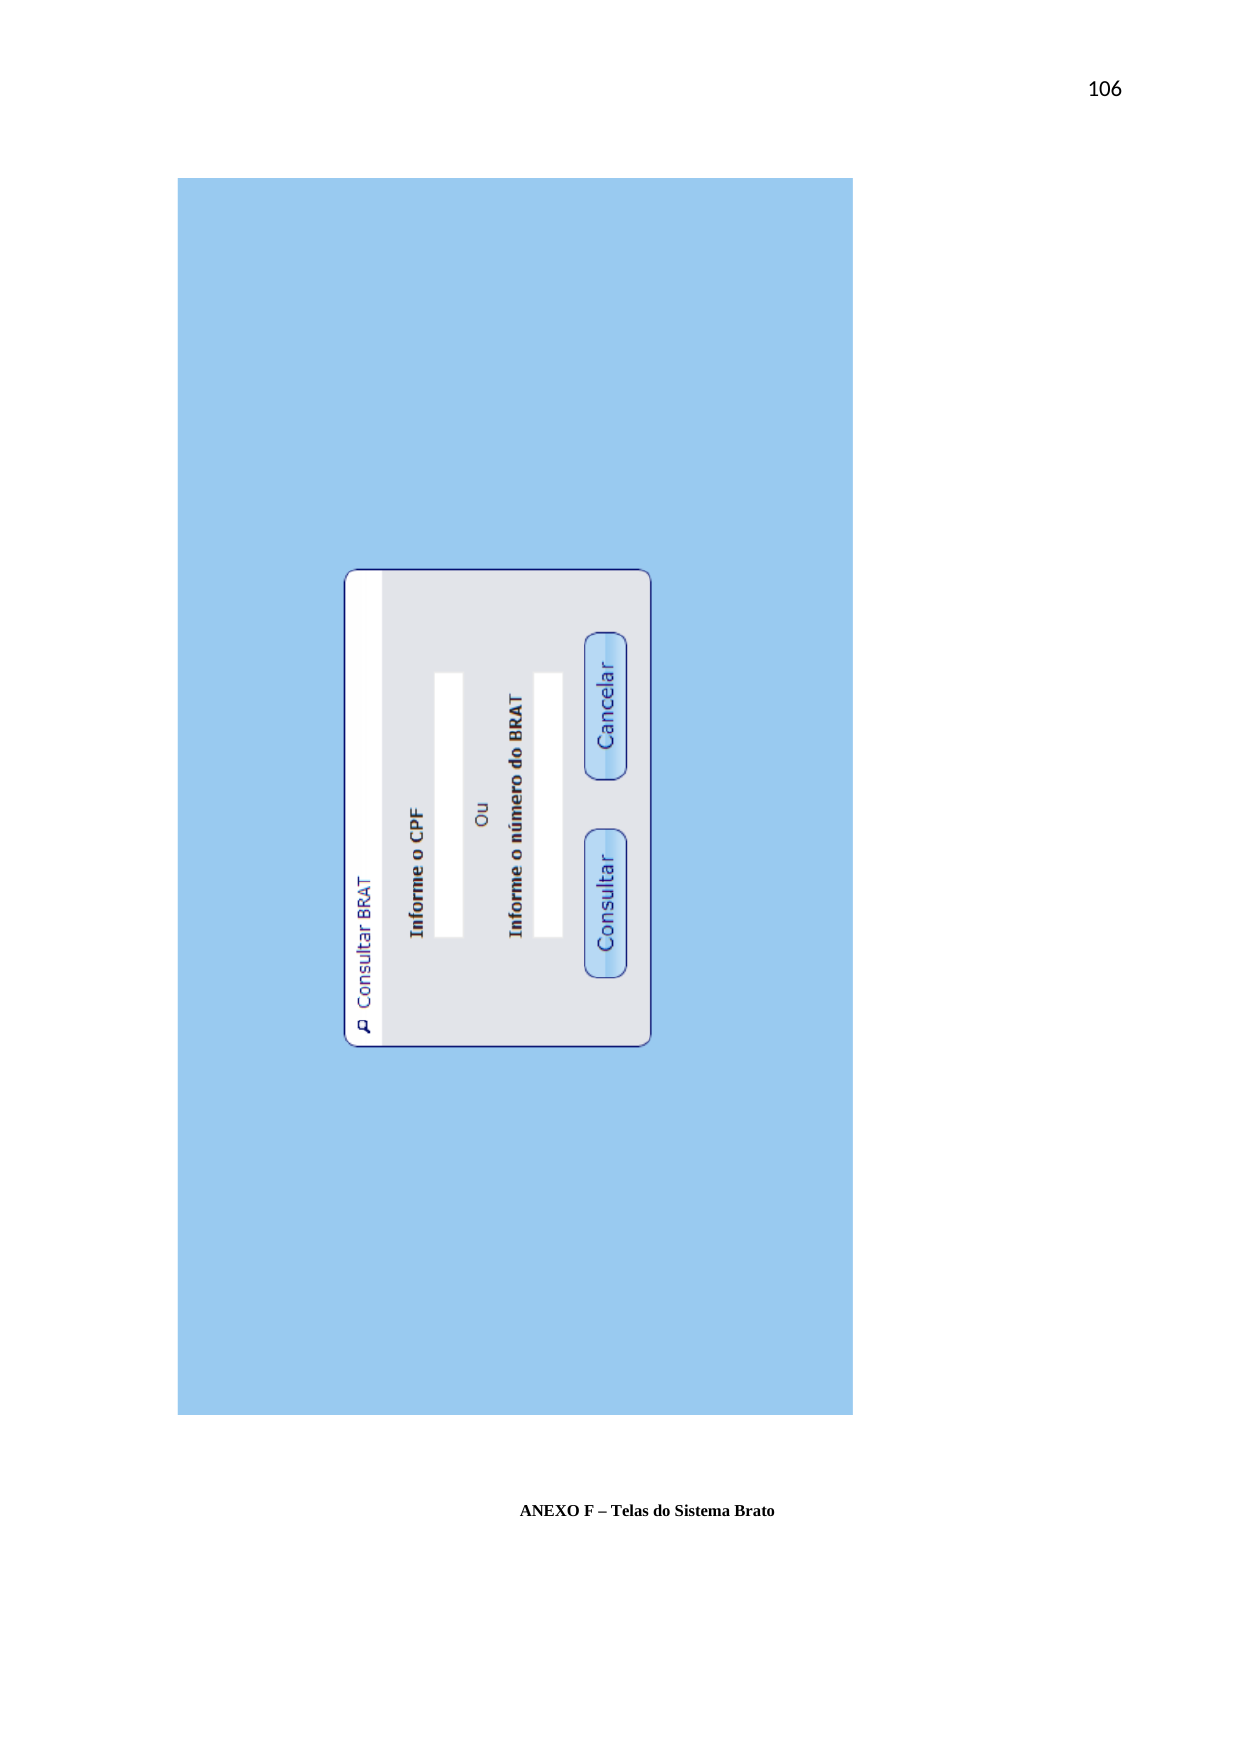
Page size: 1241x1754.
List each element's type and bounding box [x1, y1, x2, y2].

picture [178, 179, 852, 1414]
